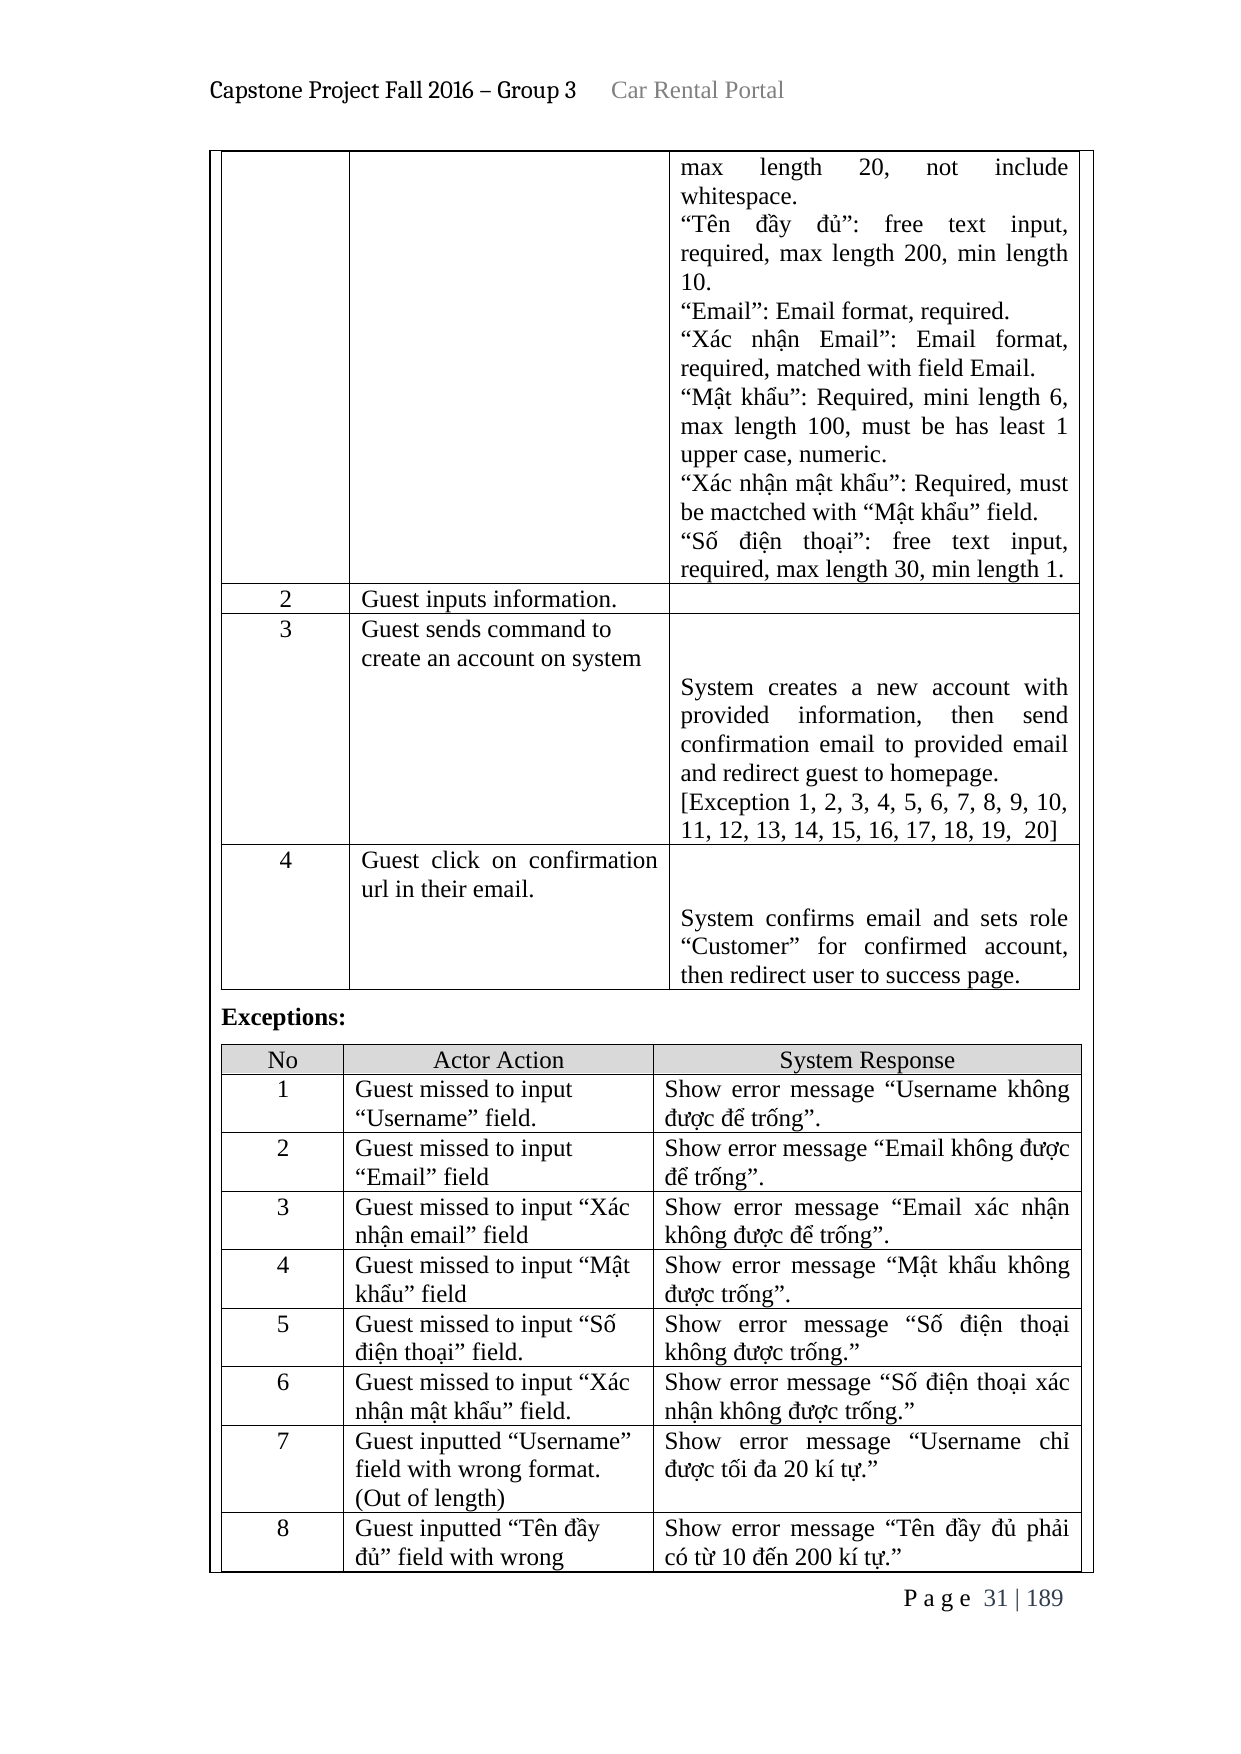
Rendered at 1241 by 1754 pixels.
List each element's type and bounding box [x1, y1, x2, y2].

table_cell [211, 151, 1093, 1572]
